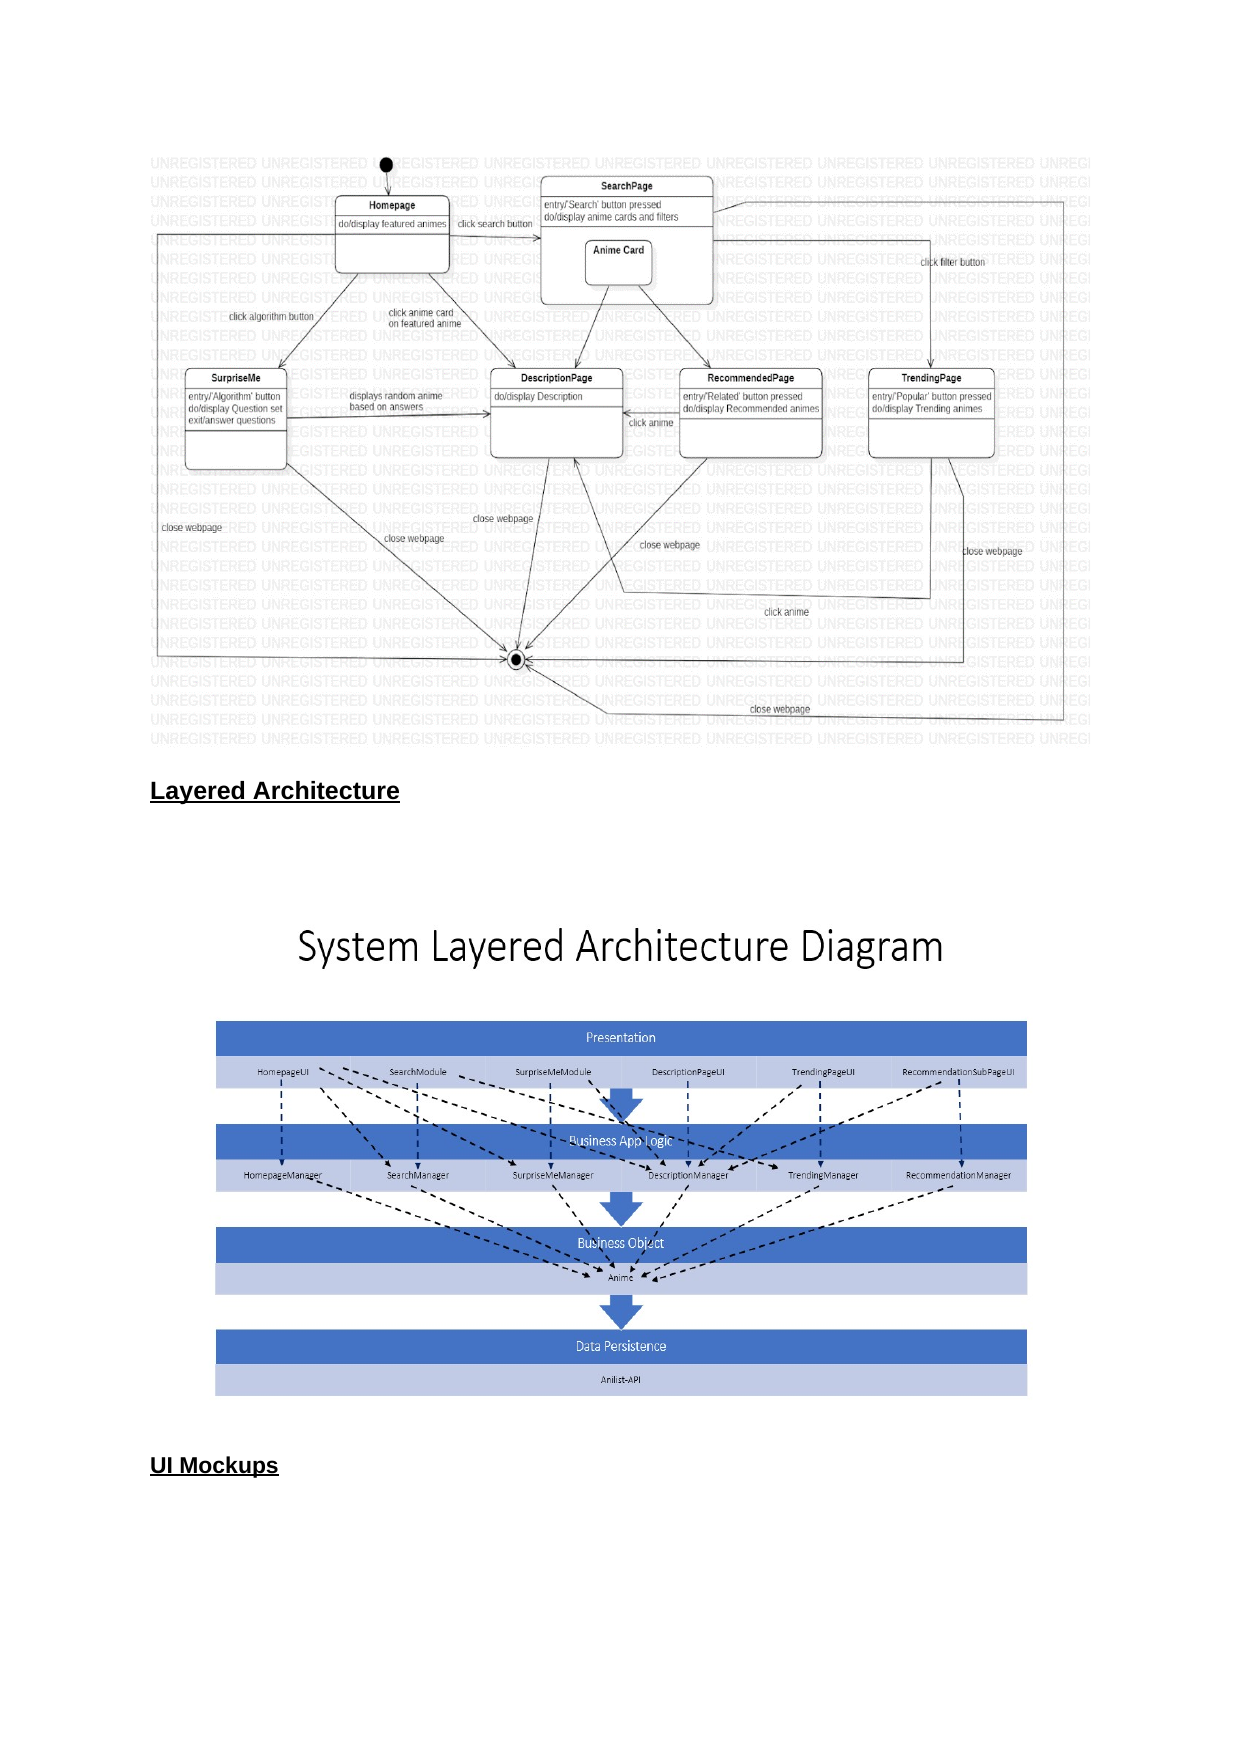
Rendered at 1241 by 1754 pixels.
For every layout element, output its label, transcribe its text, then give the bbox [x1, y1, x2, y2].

picture [150, 858, 1091, 1452]
text Layered Architecture [150, 776, 1090, 805]
text UI Mockups [150, 1452, 1090, 1478]
picture [150, 150, 1091, 752]
